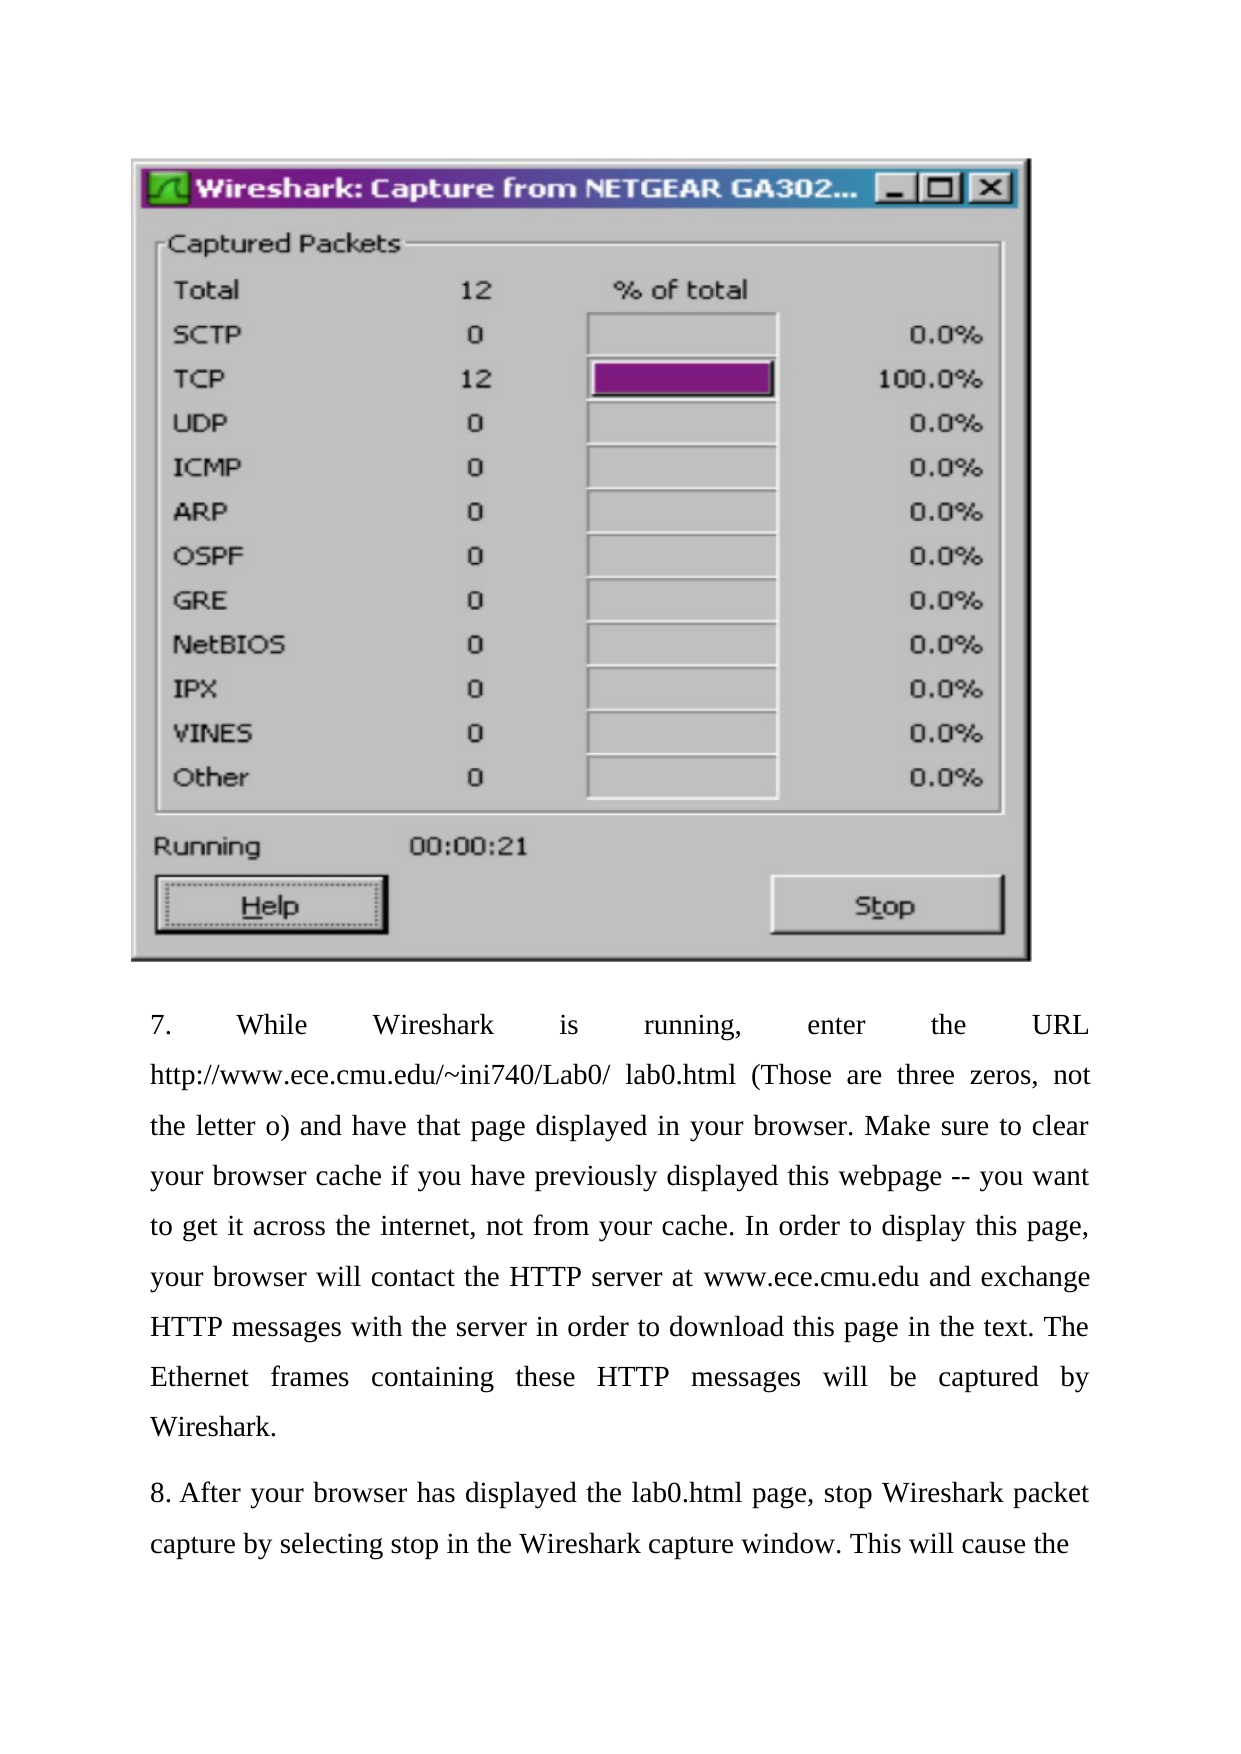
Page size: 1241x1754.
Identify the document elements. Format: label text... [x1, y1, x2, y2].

picture [131, 158, 1032, 962]
list While Wireshark is running, enter the URL http://www.ece.cmu.edu/~ini740/Lab0/ lab0.html (Those are three zeros, not the letter o) and have that page displayed in your browser. Make sure to clear your browser cache if you have previously displayed this webpage -- you want to get it across the internet, not from your cache. In order to display this page, your browser will contact the HTTP server at www.ece.cmu.edu and exchange HTTP messages with the server in order to download this page in the text. The Ethernet frames containing these HTTP messages will be captured by Wireshark. [150, 1007, 1091, 1443]
list After your browser has displayed the lab0.html page, stop Wireshark packet capture by selecting stop in the Wireshark capture window. This will cause the [150, 1475, 1090, 1559]
